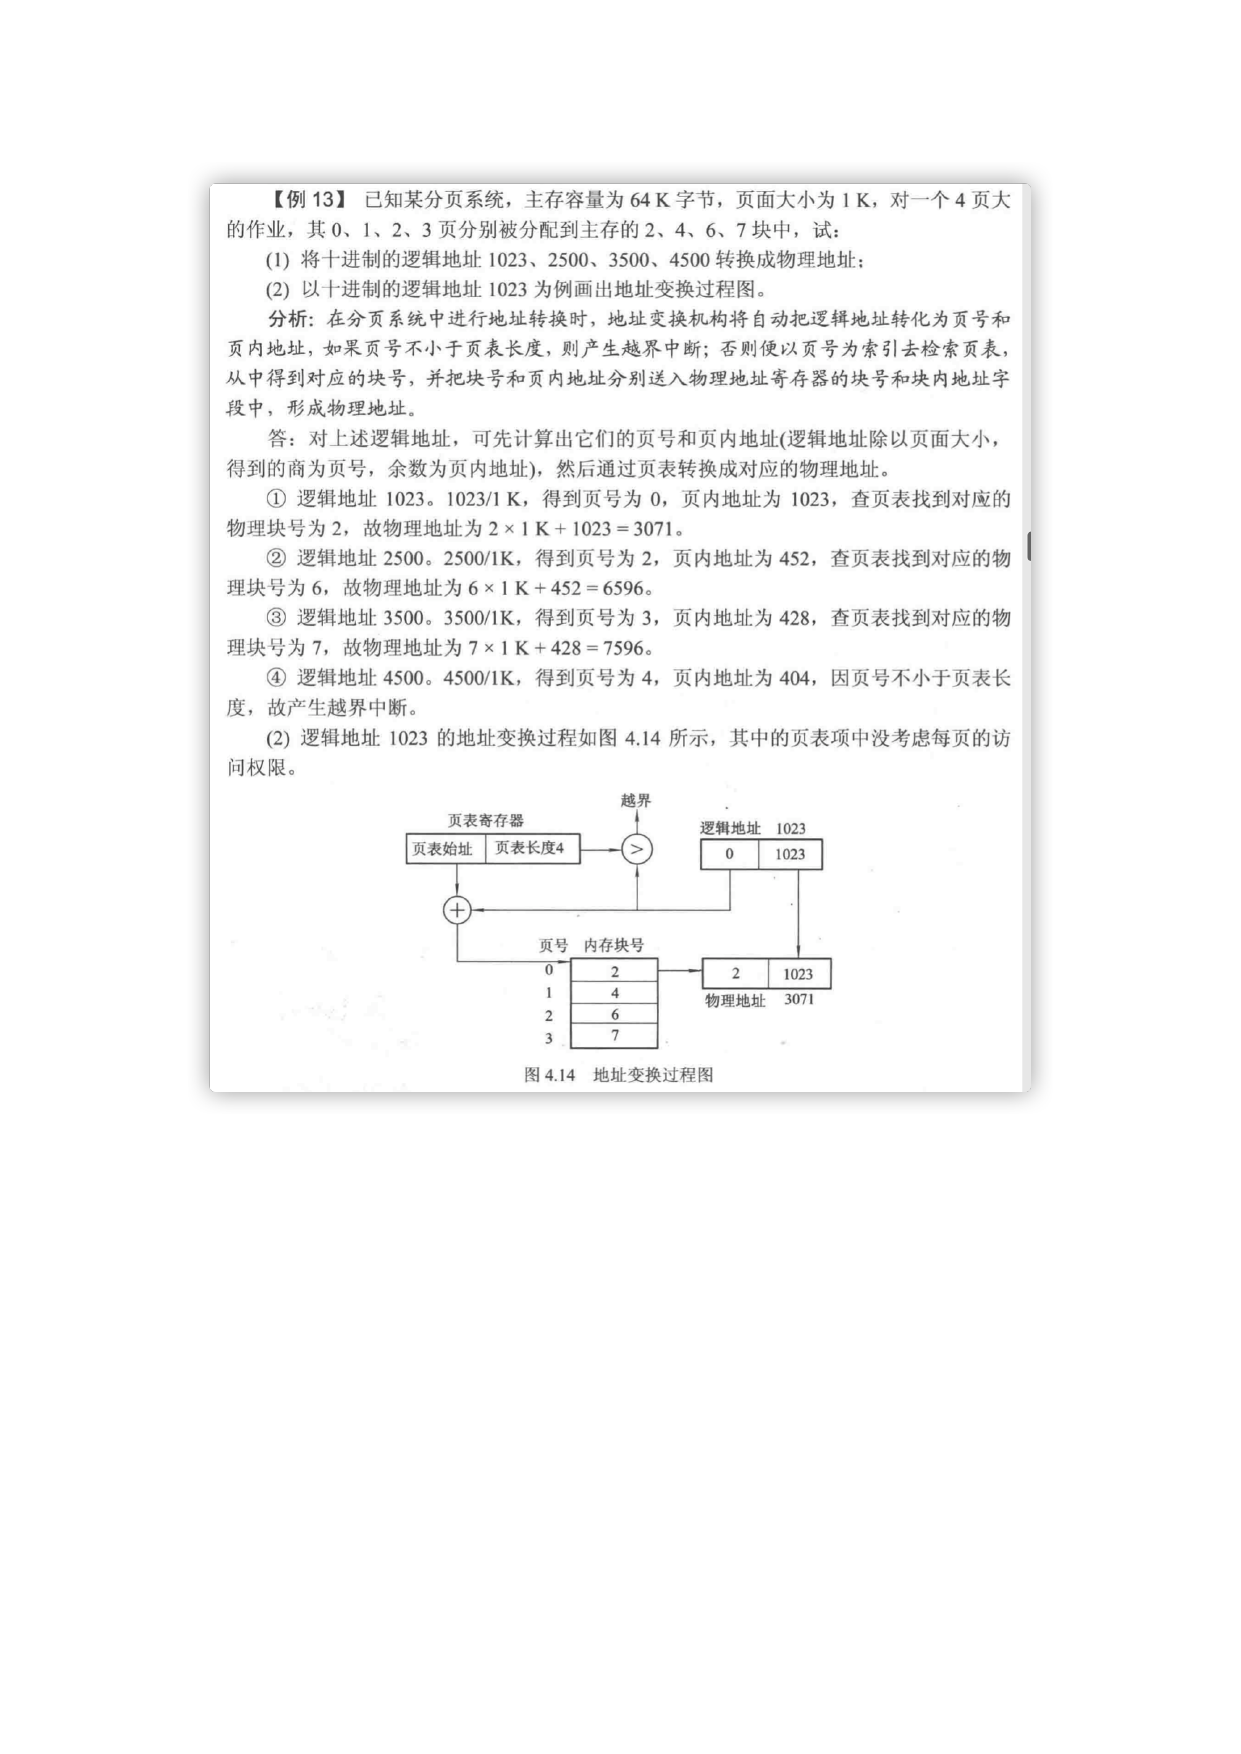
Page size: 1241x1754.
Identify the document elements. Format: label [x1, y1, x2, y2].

picture [187, 162, 1053, 1114]
